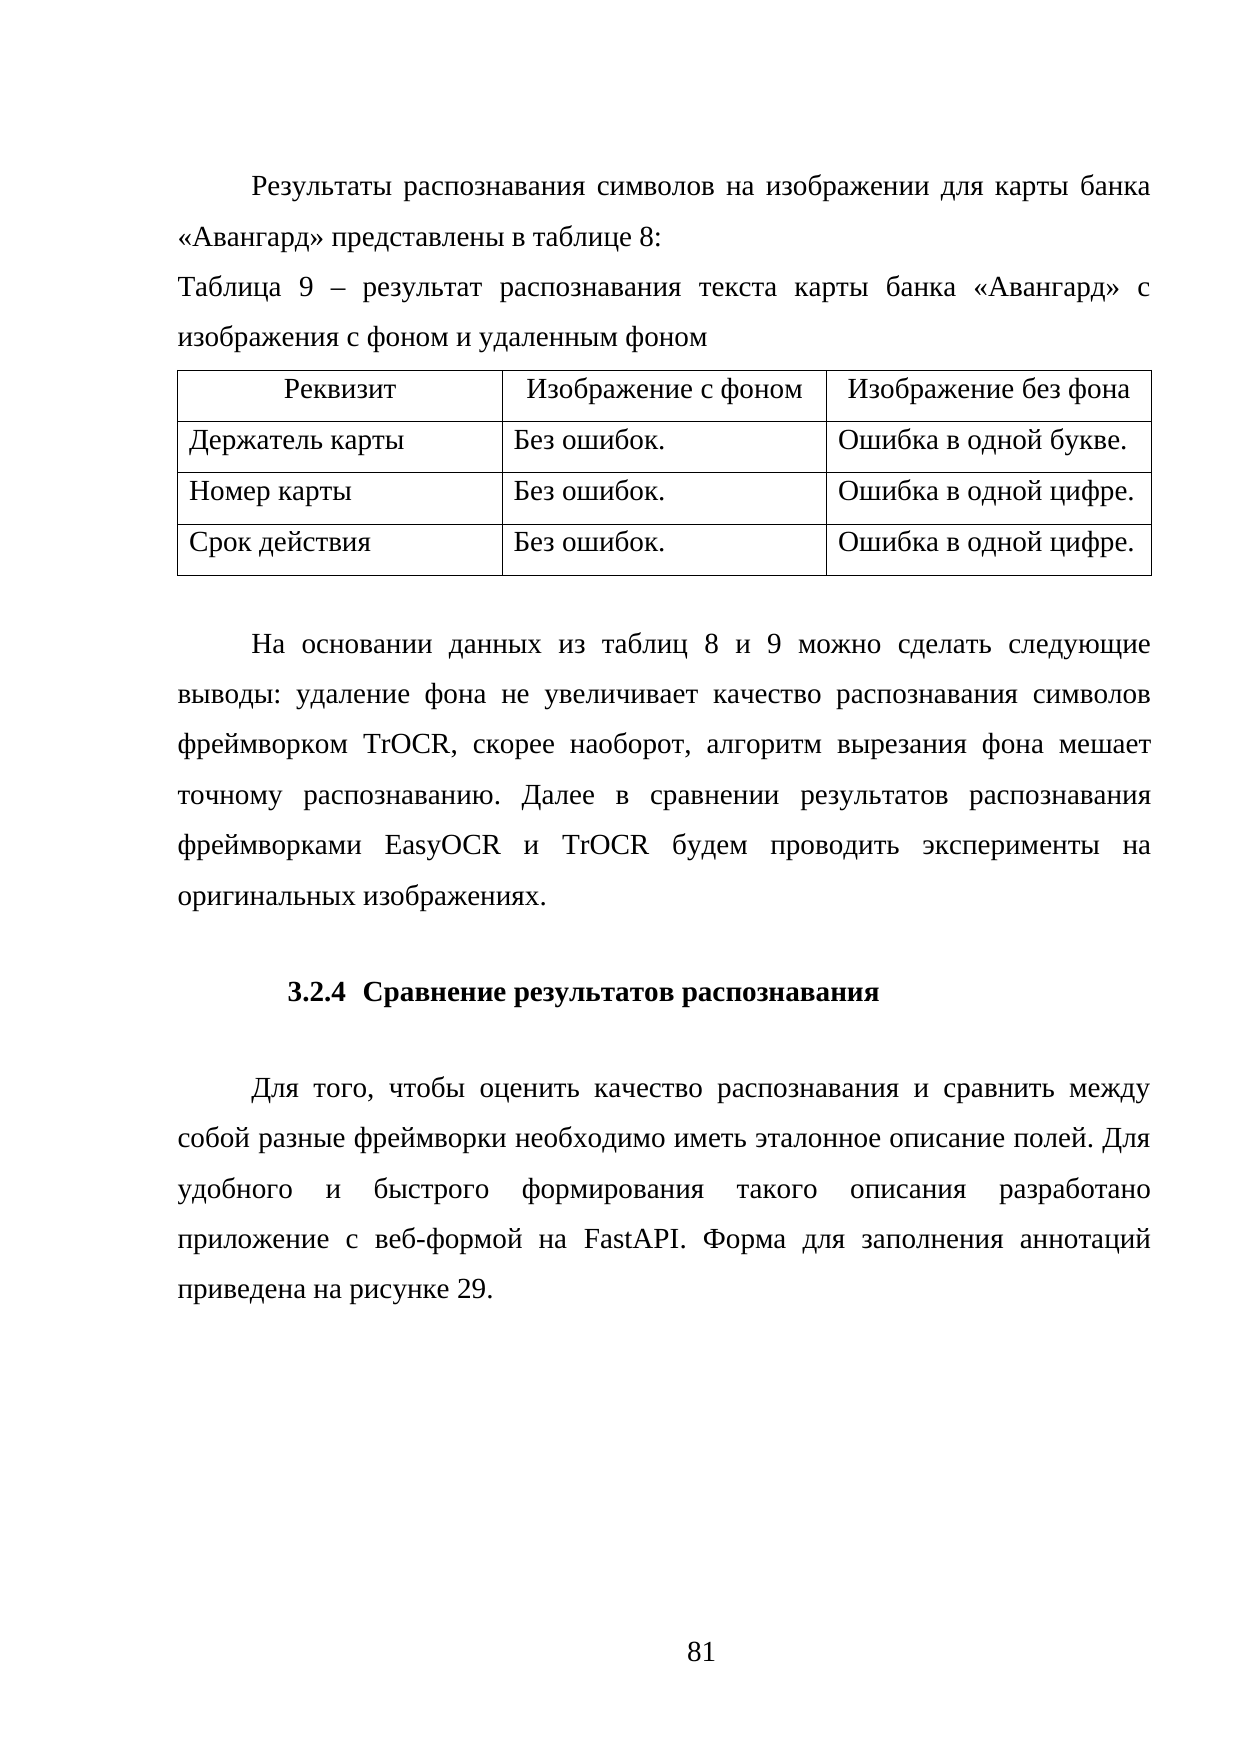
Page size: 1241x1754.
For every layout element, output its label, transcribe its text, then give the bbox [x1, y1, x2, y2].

table_cell Номер карты [178, 473, 502, 523]
table_header Реквизит [178, 371, 502, 421]
subtitle Сравнение результатов распознавания [287, 974, 1152, 1007]
table_cell Ошибка в одной букве. [827, 422, 1151, 472]
table_cell Ошибка в одной цифре. [827, 525, 1151, 575]
table_header Изображение с фоном [503, 371, 826, 421]
text Результаты распознавания символов на изображении для карты банка «Авангард» представлены в таблице 8: [177, 168, 1152, 252]
table_cell Без ошибок. [503, 473, 826, 523]
text Таблица 9 – результат распознавания текста карты банка «Авангард» с изображения с фоном и удаленным фоном [177, 269, 1152, 353]
table_cell Без ошибок. [503, 525, 826, 575]
table_cell Без ошибок. [503, 422, 826, 472]
table_cell Ошибка в одной цифре. [827, 473, 1151, 523]
text На основании данных из таблиц 8 и 9 можно сделать следующие выводы: удаление фона не увеличивает качество распознавания символов фреймворком TrOCR, скорее наоборот, алгоритм вырезания фона мешает точному распознаванию. Далее в сравнении результатов распознавания фреймворками EasyOCR и TrOCR будем проводить эксперименты на оригинальных изображениях. [177, 626, 1152, 911]
table_cell Держатель карты [178, 422, 502, 472]
table_cell Срок действия [178, 525, 502, 575]
table_header Изображение без фона [827, 371, 1151, 421]
text Для того, чтобы оценить качество распознавания и сравнить между собой разные фреймворки необходимо иметь эталонное описание полей. Для удобного и быстрого формирования такого описания разработано приложение с веб-формой на FastAPI. Форма для заполнения аннотаций приведена на рисунке 29. [177, 1070, 1152, 1305]
